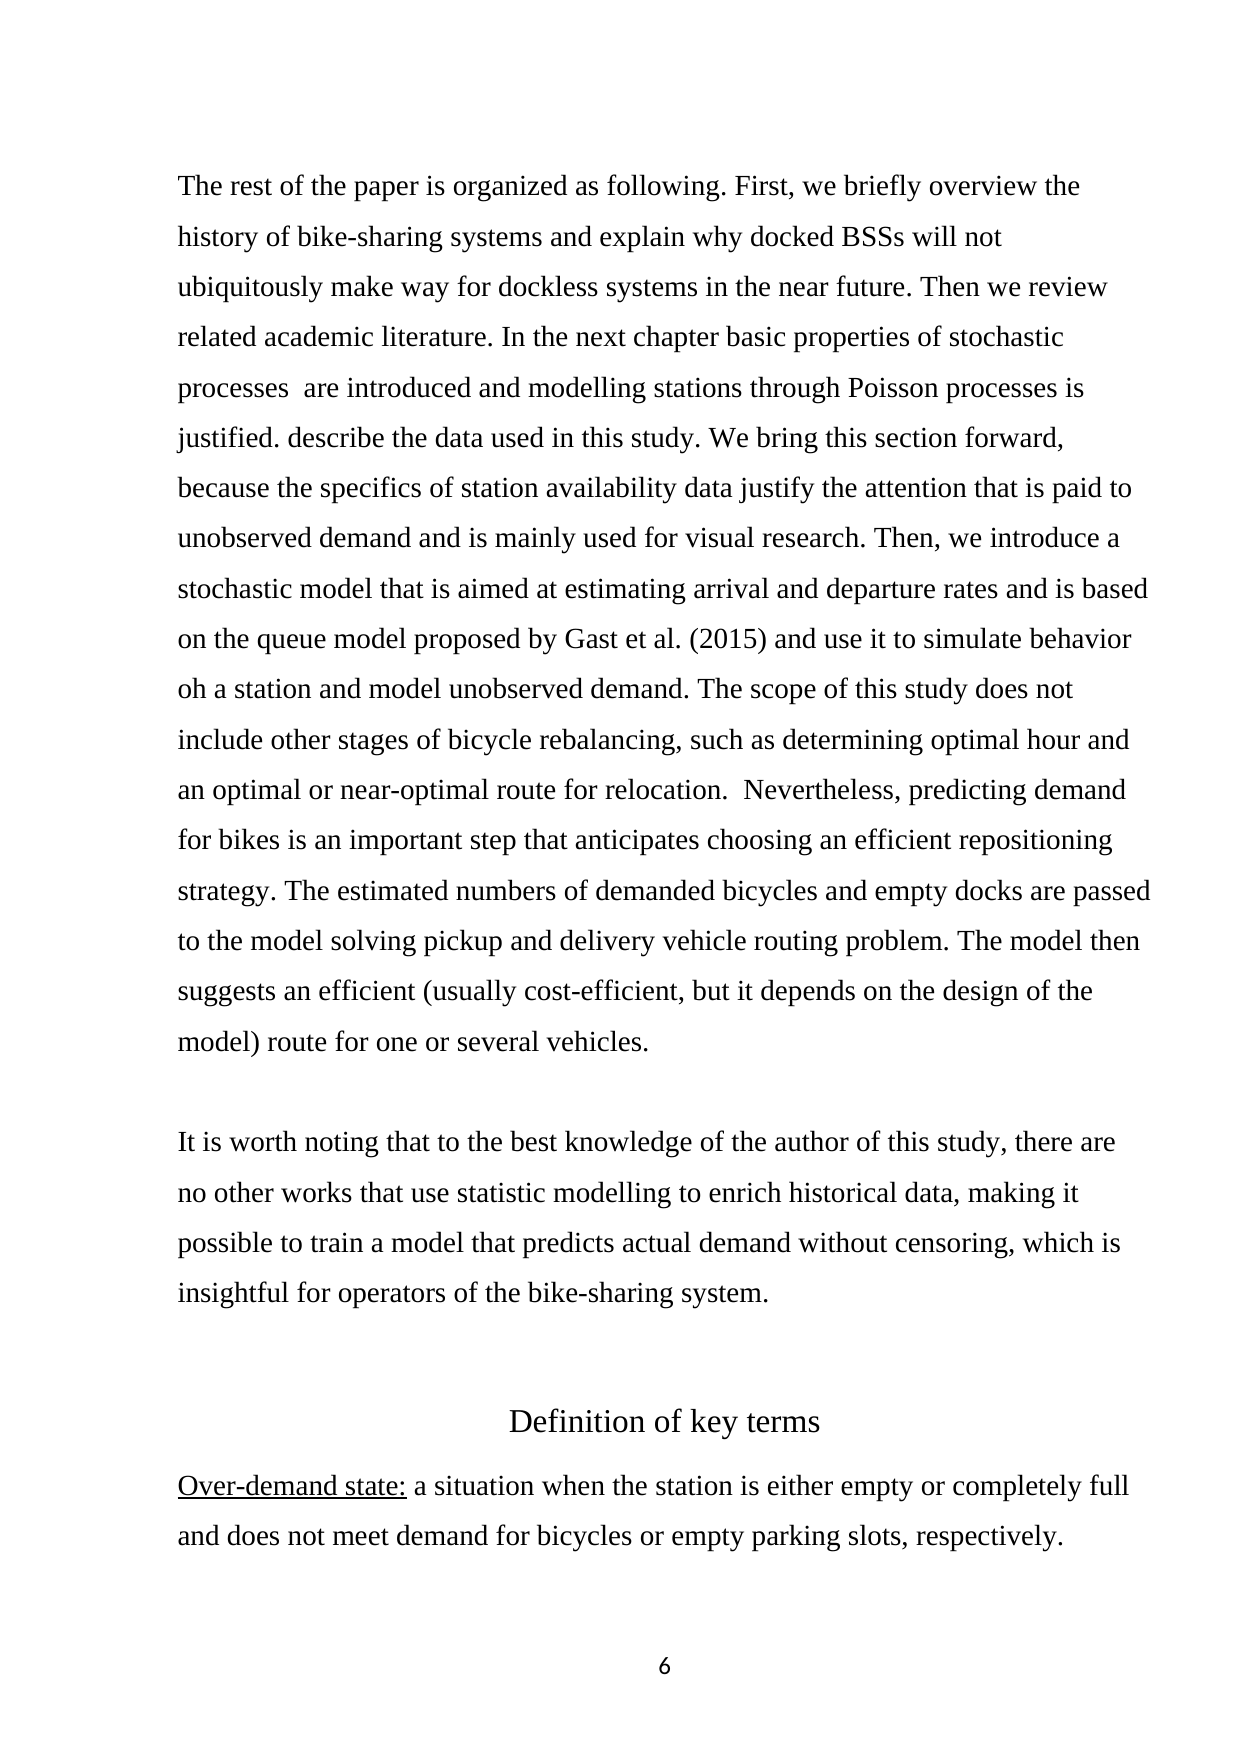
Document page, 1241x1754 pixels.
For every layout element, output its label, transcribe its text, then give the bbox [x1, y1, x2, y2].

subtitle Definition of key terms [177, 1401, 1152, 1439]
text Over-demand state: a situation when the station is either empty or completely full and does not meet demand for bicycles or empty parking slots, respectively. [177, 1468, 1152, 1552]
text It is worth noting that to the best knowledge of the author of this study, there are no other works that use statistic modelling to enrich historical data, making it possible to train a model that predicts actual demand without censoring, which is insightful for operators of the bike-sharing system. [177, 1124, 1152, 1309]
text The rest of the paper is organized as following. First, we briefly overview the history of bike-sharing systems and explain why docked BSSs will not ubiquitously make way for dockless systems in the near future. Then we review related academic literature. In the next chapter basic properties of stochastic processes are introduced and modelling stations through Poisson processes is justified. describe the data used in this study. We bring this section forward, because the specifics of station availability data justify the attention that is paid to unobserved demand and is mainly used for visual research. Then, we introduce a stochastic model that is aimed at estimating arrival and departure rates and is based on the queue model proposed by Gast et al. (2015) and use it to simulate behavior oh a station and model unobserved demand. The scope of this study does not include other stages of bicycle rebalancing, such as determining optimal hour and an optimal or near-optimal route for relocation. Nevertheless, predicting demand for bikes is an important step that anticipates choosing an efficient repositioning strategy. The estimated numbers of demanded bicycles and empty docks are passed to the model solving pickup and delivery vehicle routing problem. The model then suggests an efficient (usually cost-efficient, but it depends on the design of the model) route for one or several vehicles. [177, 168, 1152, 1057]
